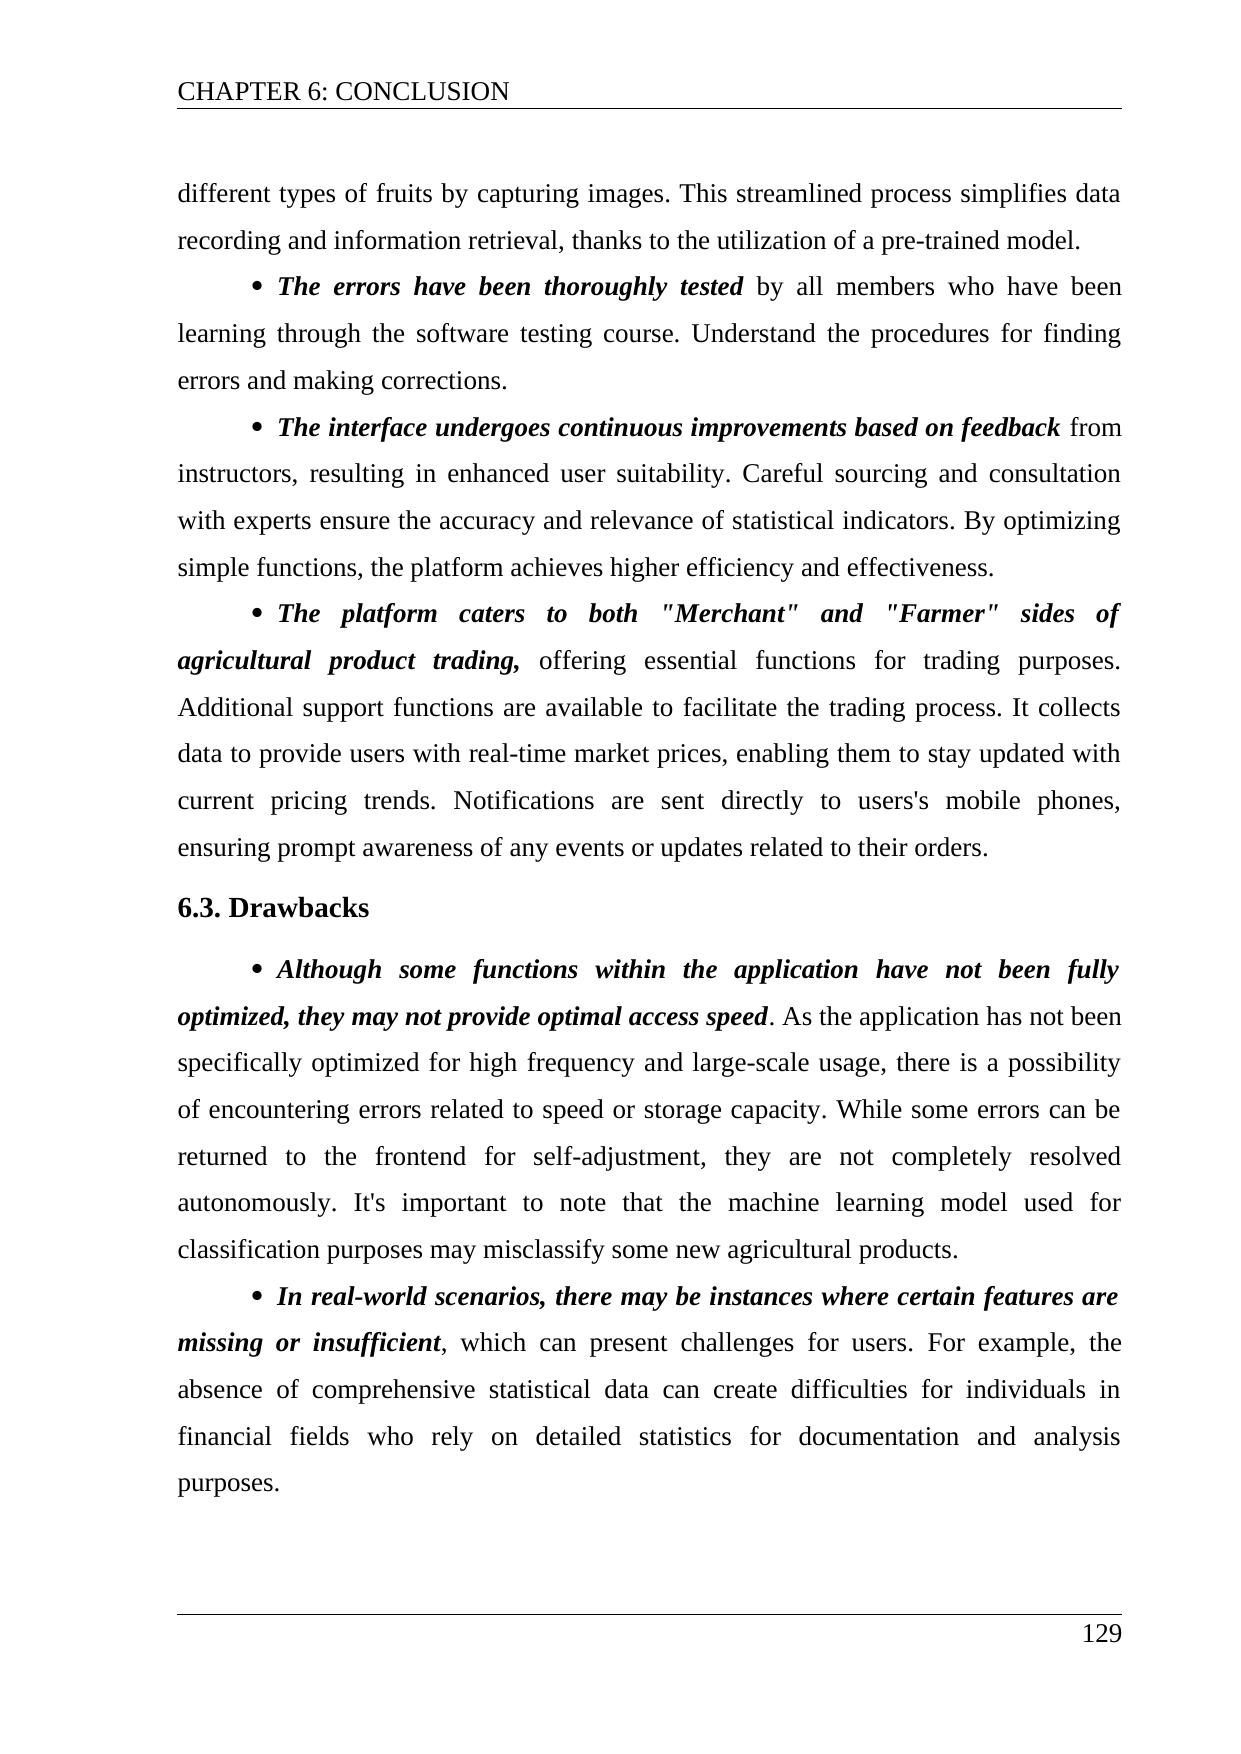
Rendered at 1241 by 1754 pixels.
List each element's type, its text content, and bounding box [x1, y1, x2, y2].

list The errors have been thoroughly tested by all members who have been learning through the software testing course. Understand the procedures for finding errors and making corrections. [177, 271, 1122, 395]
list The platform caters to both "Merchant" and "Farmer" sides of agricultural product trading, offering essential functions for trading purposes. Additional support functions are available to facilitate the trading process. It collects data to provide users with real-time market prices, enabling them to stay updated with current pricing trends. Notifications are sent directly to users's mobile phones, ensuring prompt awareness of any events or updates related to their orders. [177, 597, 1122, 862]
subtitle 6.3. Drawbacks [177, 890, 1122, 923]
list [177, 177, 1122, 255]
list The interface undergoes continuous improvements based on feedback from instructors, resulting in enhanced user suitability. Careful sourcing and consultation with experts ensure the accuracy and relevance of statistical indicators. By optimizing simple functions, the platform achieves higher efficiency and effectiveness. [177, 411, 1122, 582]
list In real-world scenarios, there may be instances where certain features are missing or insufficient, which can present challenges for users. For example, the absence of comprehensive statistical data can create difficulties for individuals in financial fields who rely on detailed statistics for documentation and analysis purposes. [177, 1279, 1122, 1497]
list Although some functions within the application have not been fully optimized, they may not provide optimal access speed. As the application has not been specifically optimized for high frequency and large-scale usage, there is a possibility of encountering errors related to speed or storage capacity. While some errors can be returned to the frontend for self-adjustment, they are not completely resolved autonomously. It's important to note that the machine learning model used for classification purposes may misclassify some new agricultural products. [177, 953, 1122, 1264]
